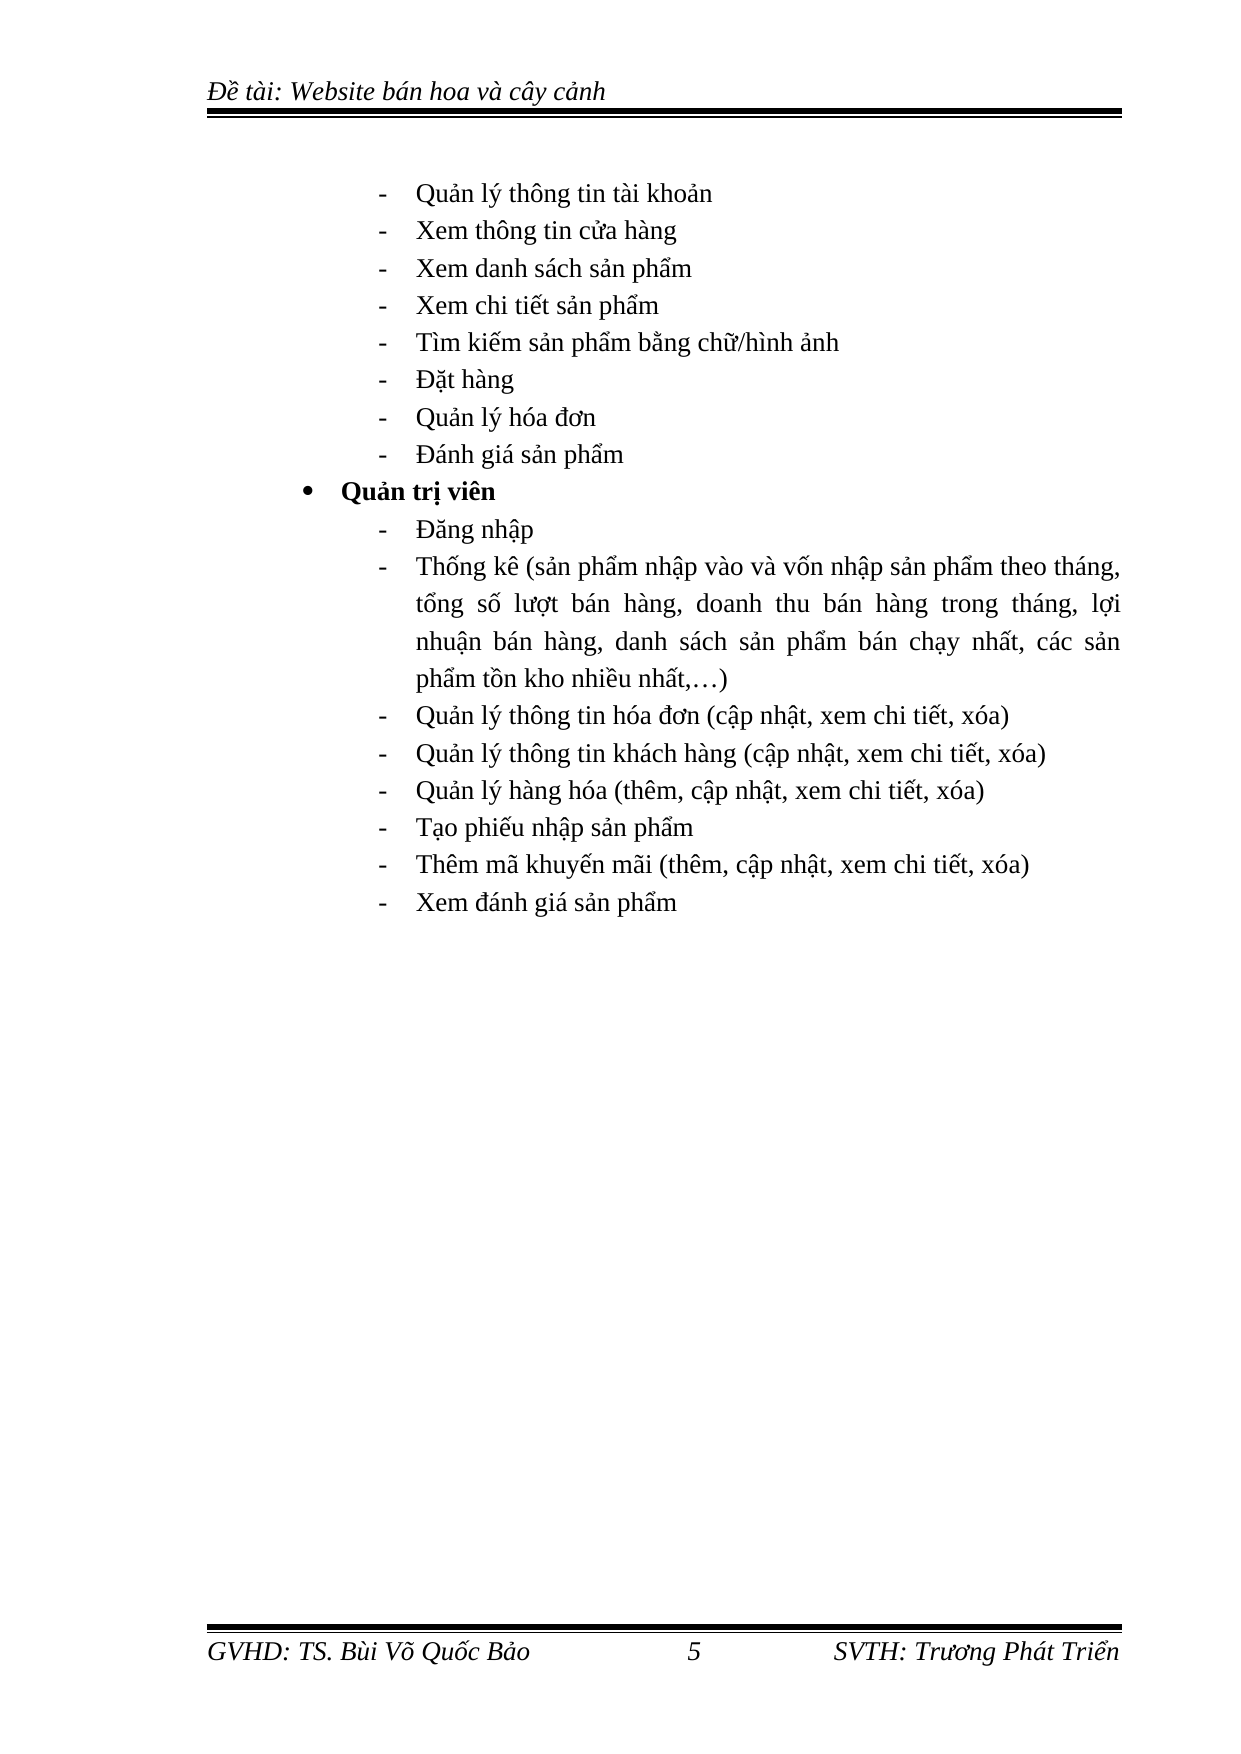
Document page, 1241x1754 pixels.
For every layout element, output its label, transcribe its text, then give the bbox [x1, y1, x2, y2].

list Quản lý thông tin tài khoản [378, 177, 1122, 208]
list Xem danh sách sản phẩm [378, 252, 1122, 283]
list Xem thông tin cửa hàng [378, 214, 1122, 246]
list Đăng nhập [378, 513, 1122, 544]
list Quản lý thông tin khách hàng (cập nhật, xem chi tiết, xóa) [378, 737, 1122, 768]
list Quản lý thông tin hóa đơn (cập nhật, xem chi tiết, xóa) [378, 699, 1122, 731]
list Quản lý hàng hóa (thêm, cập nhật, xem chi tiết, xóa) [378, 774, 1122, 805]
list Quản lý hóa đơn [378, 401, 1122, 432]
list Quản trị viên [303, 476, 1122, 507]
list Thống kê (sản phẩm nhập vào và vốn nhập sản phẩm theo tháng, tổng số lượt bán hàng, doanh thu bán hàng trong tháng, lợi nhuận bán hàng, danh sách sản phẩm bán chạy nhất, các sản phẩm tồn kho nhiều nhất,…) [378, 550, 1122, 693]
list Đánh giá sản phẩm [378, 438, 1122, 469]
list Tìm kiếm sản phẩm bằng chữ/hình ảnh [378, 326, 1122, 357]
list Tạo phiếu nhập sản phẩm [378, 811, 1122, 842]
list Xem chi tiết sản phẩm [378, 289, 1122, 320]
list Đặt hàng [378, 364, 1122, 395]
list Thêm mã khuyến mãi (thêm, cập nhật, xem chi tiết, xóa) [378, 849, 1122, 880]
list Xem đánh giá sản phẩm [378, 886, 1122, 917]
